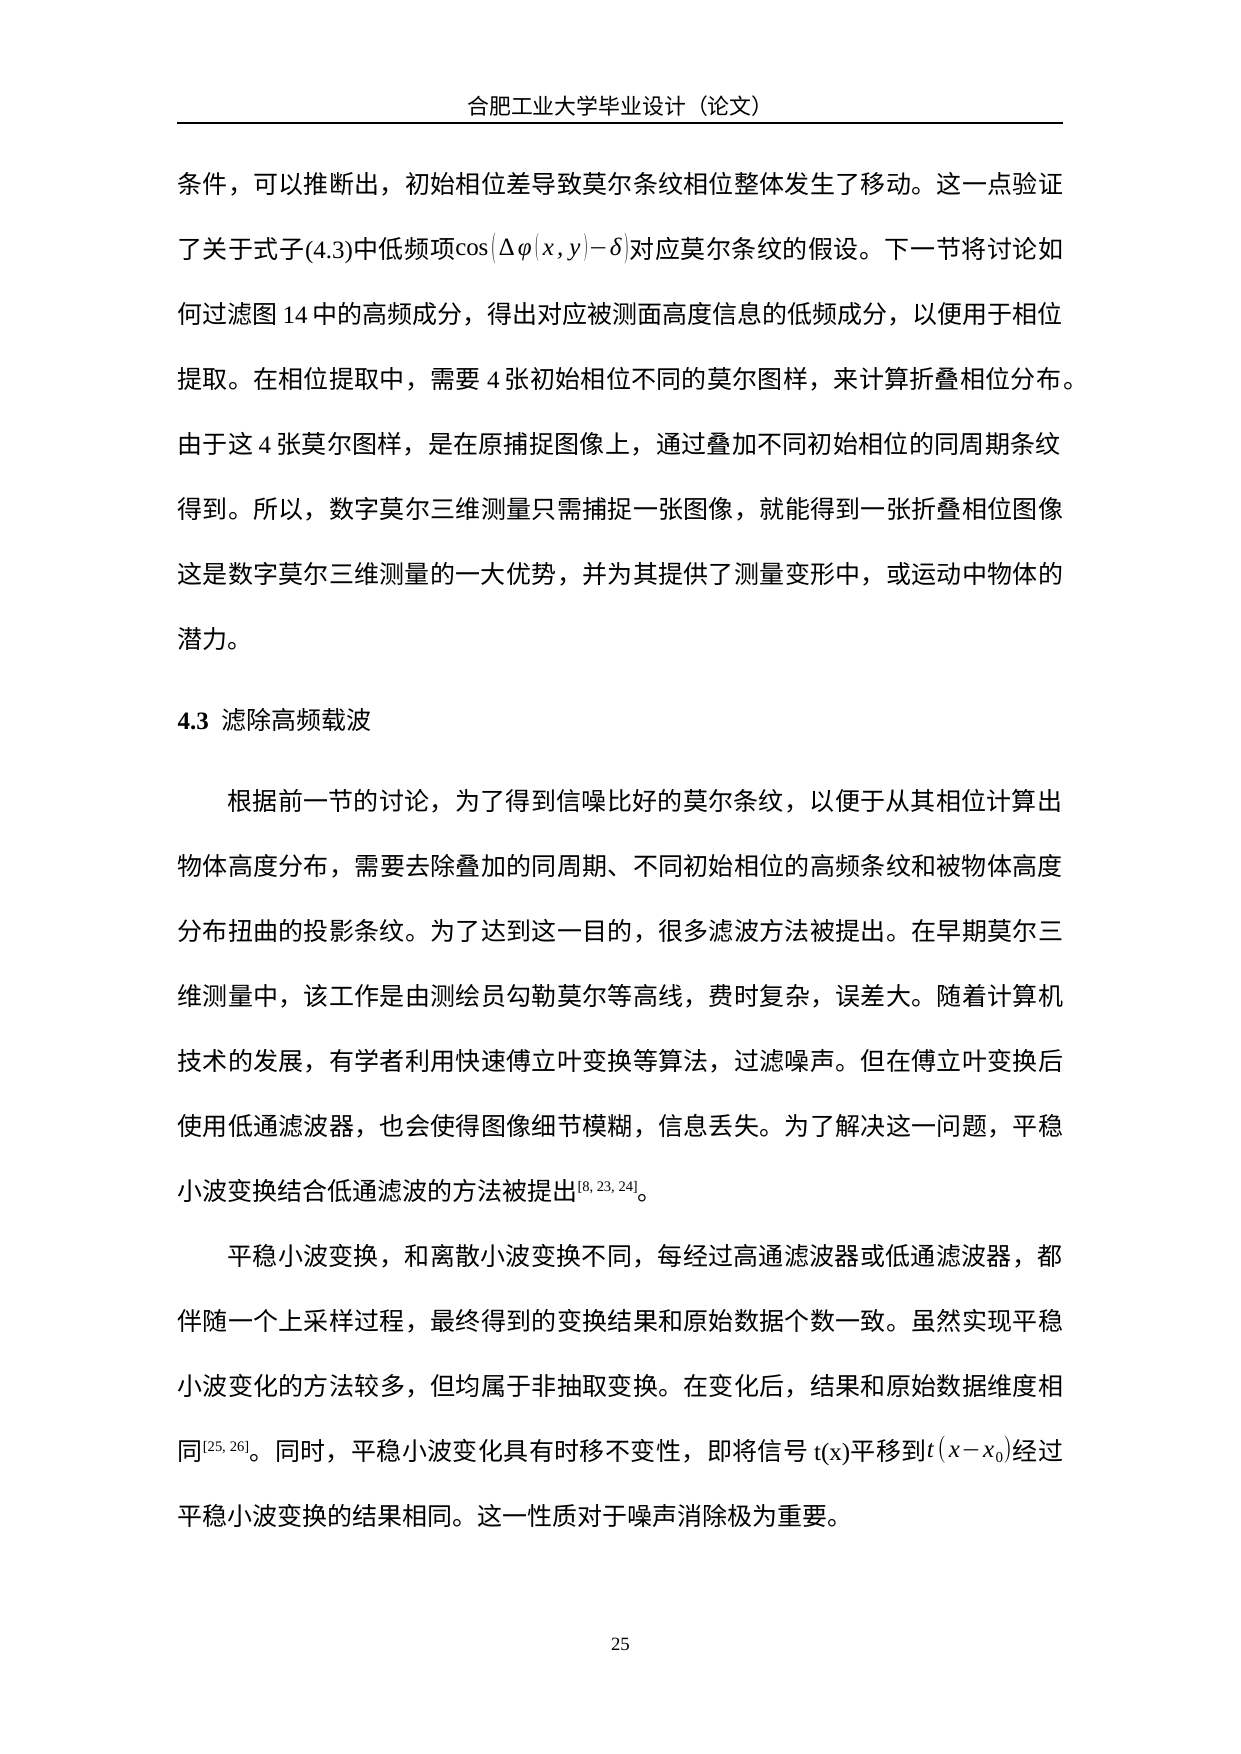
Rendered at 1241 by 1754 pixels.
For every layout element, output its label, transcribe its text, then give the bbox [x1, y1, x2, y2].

text 根据前一节的讨论，为了得到信噪比好的莫尔条纹，以便于从其相位计算出物体高度分布，需要去除叠加的同周期、不同初始相位的高频条纹和被物体高度分布扭曲的投影条纹。为了达到这一目的，很多滤波方法被提出。在早期莫尔三维测量中，该工作是由测绘员勾勒莫尔等高线，费时复杂，误差大。随着计算机技术的发展，有学者利用快速傅立叶变换等算法，过滤噪声。但在傅立叶变换后，使用低通滤波器，也会使得图像细节模糊，信息丢失。为了解决这一问题，平稳小波变换结合低通滤波的方法被提出[8, 23, 24]。 [177, 767, 1063, 1222]
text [177, 150, 1063, 670]
text 滤除高频载波 [177, 686, 1063, 751]
text 平稳小波变换，和离散小波变换不同，每经过高通滤波器或低通滤波器，都伴随一个上采样过程，最终得到的变换结果和原始数据个数一致。虽然实现平稳小波变化的方法较多，但均属于非抽取变换。在变化后，结果和原始数据维度相同[25, 26]。同时，平稳小波变化具有时移不变性，即将信号t(x)平移到经过平稳小波变换的结果相同。这一性质对于噪声消除极为重要。 [177, 1222, 1063, 1547]
